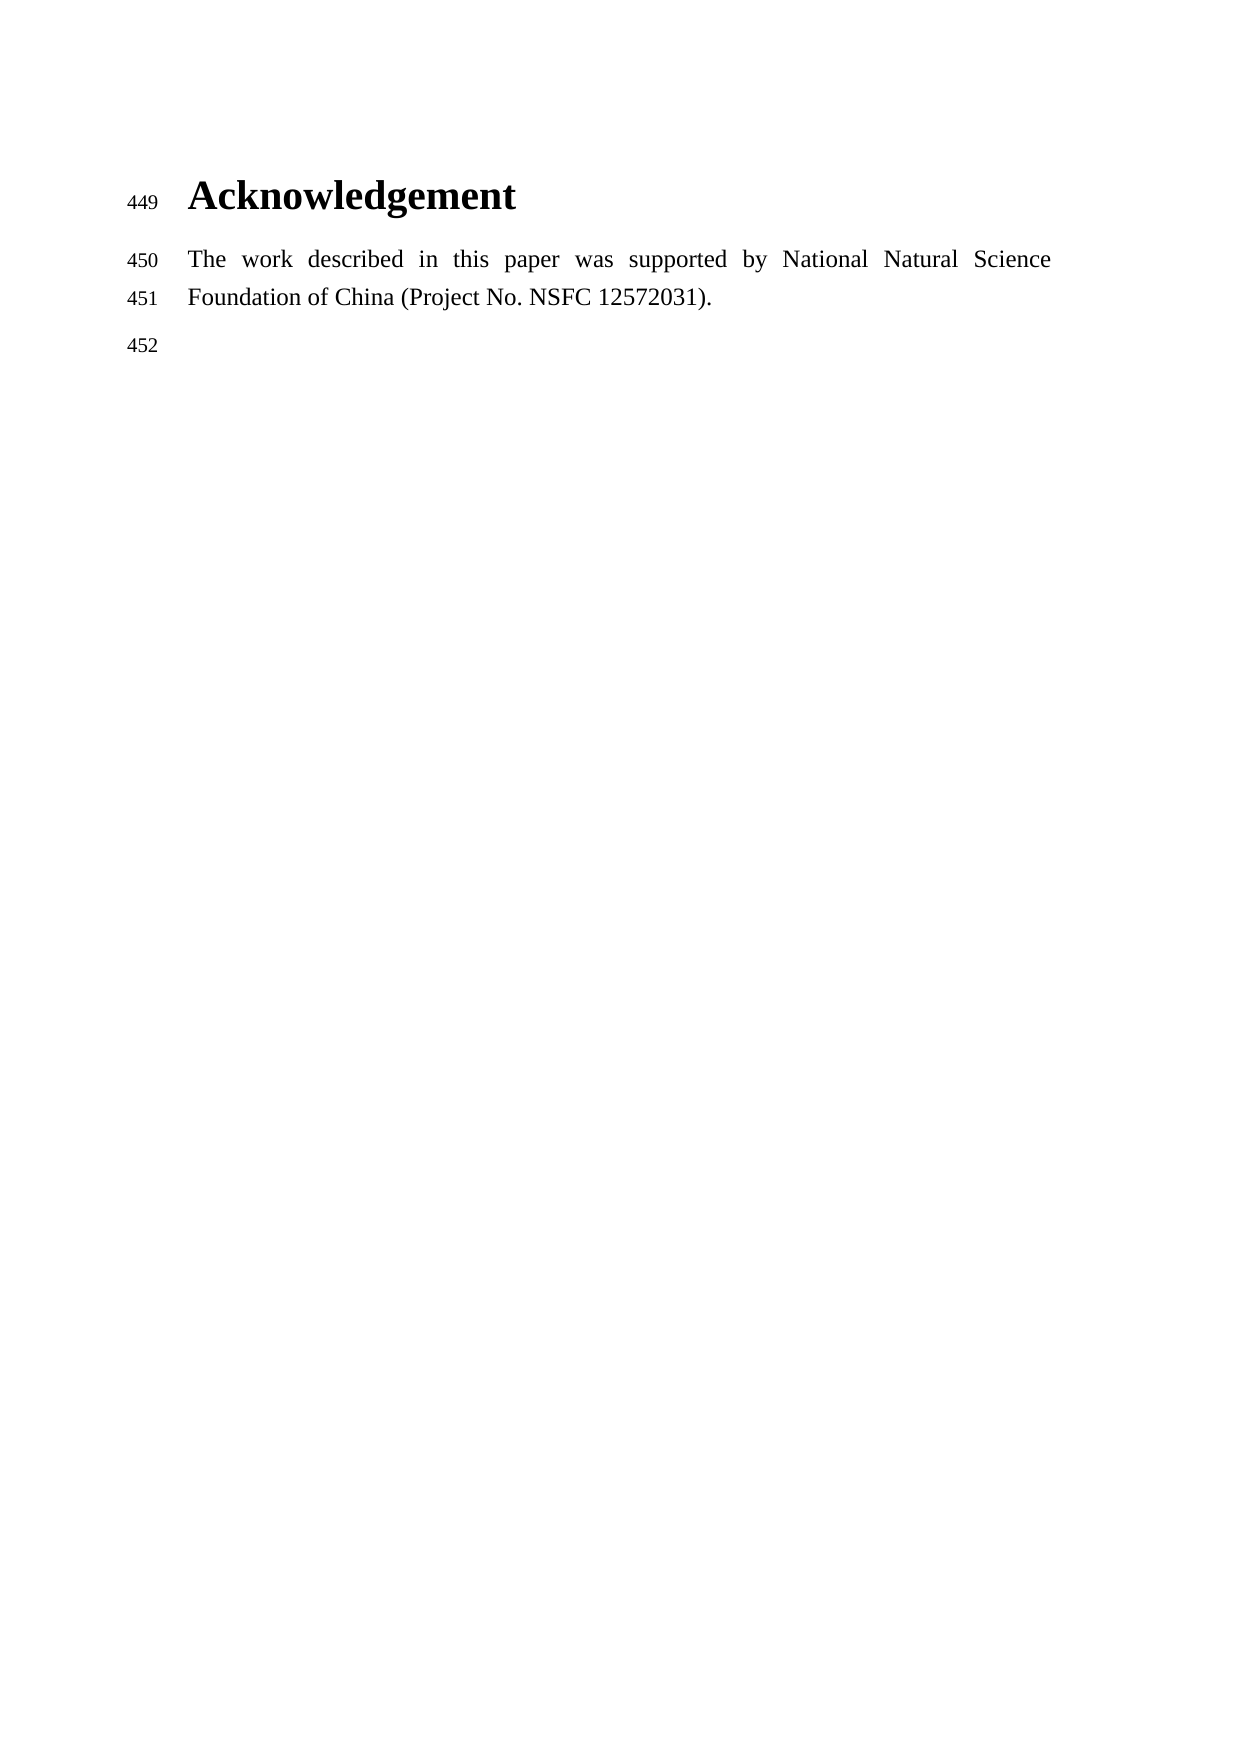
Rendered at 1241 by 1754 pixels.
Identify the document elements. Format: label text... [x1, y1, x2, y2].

text The work described in this paper was supported by National Natural Science Foundation of China (Project No. NSFC 12572031). [187, 242, 1053, 312]
subtitle Acknowledgement [187, 162, 1053, 227]
